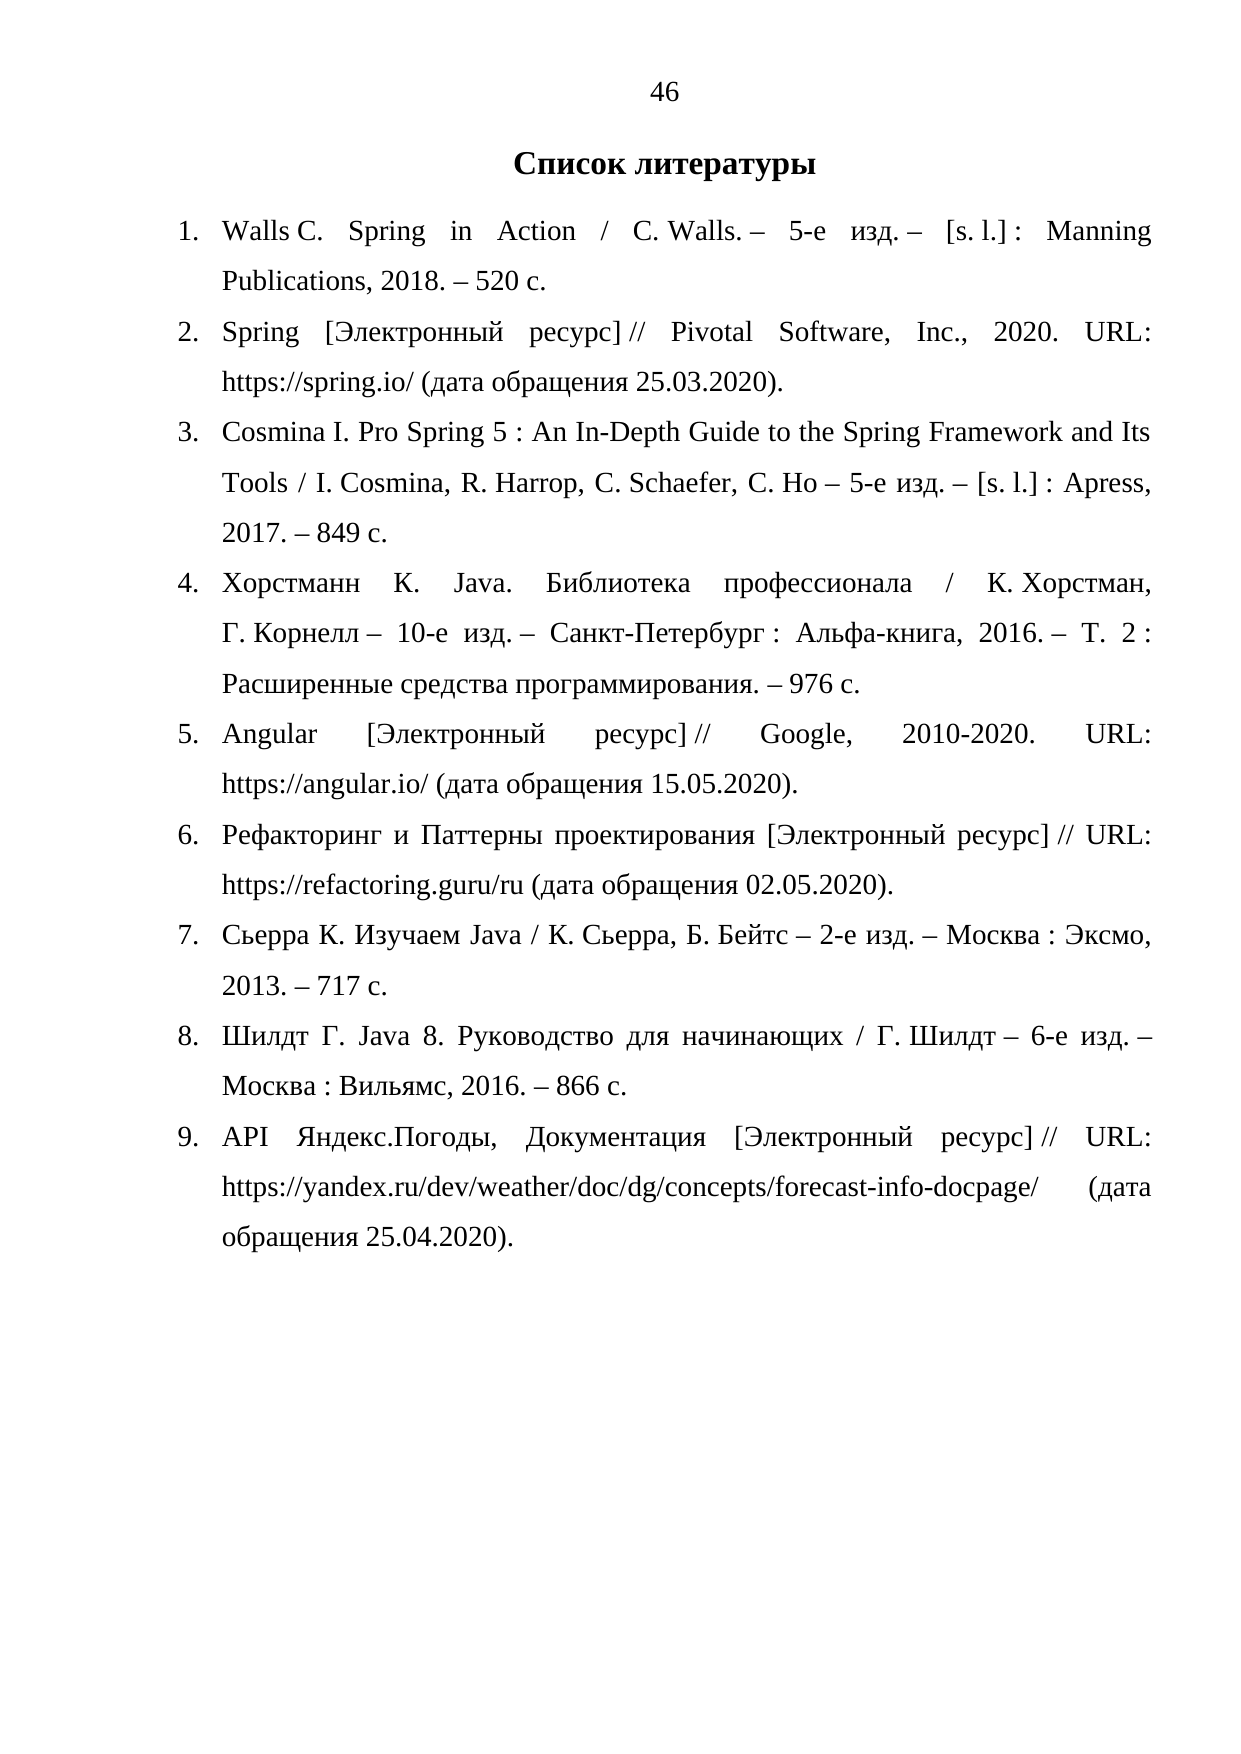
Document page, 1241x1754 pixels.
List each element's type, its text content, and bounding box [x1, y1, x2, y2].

list Шилдт Г. Java 8. Руководство для начинающих / Г. Шилдт – 6-е изд. – Москва : Вильямс, 2016. – 866 с. [177, 1018, 1152, 1102]
subtitle Список литературы [177, 143, 1152, 181]
list Angular [Электронный ресурс] // Google, 2010-2020. URL: https://angular.io/ (дата обращения 15.05.2020). [177, 716, 1152, 800]
list Сьерра К. Изучаем Java / К. Сьерра, Б. Бейтс – 2-е изд. – Москва : Эксмо, 2013. – 717 с. [177, 917, 1152, 1001]
list API Яндекс.Погоды, Документация [Электронный ресурс] // URL: https://yandex.ru/dev/weather/doc/dg/concepts/forecast-info-docpage/ (дата обращения 25.04.2020). [177, 1119, 1152, 1253]
list Cosmina I. Pro Spring 5 : An In-Depth Guide to the Spring Framework and Its Tools / I. Cosmina, R. Harrop, C. Schaefer, C. Ho – 5-е изд. – [s. l.] : Apress, 2017. – 849 с. [177, 414, 1152, 548]
list Хорстманн К. Java. Библиотека профессионала / К. Хорстман, Г. Корнелл – 10-е изд. – Санкт-Петербург : Альфа-книга, 2016. – Т. 2 : Расширенные средства программирования. – 976 с. [177, 565, 1152, 699]
list Рефакторинг и Паттерны проектирования [Электронный ресурс] // URL: https://refactoring.guru/ru (дата обращения 02.05.2020). [177, 817, 1152, 901]
list Spring [Электронный ресурс] // Pivotal Software, Inc., 2020. URL: https://spring.io/ (дата обращения 25.03.2020). [177, 314, 1152, 398]
list Walls C. Spring in Action / C. Walls. – 5-е изд. – [s. l.] : Manning Publications, 2018. – 520 с. [177, 213, 1152, 297]
